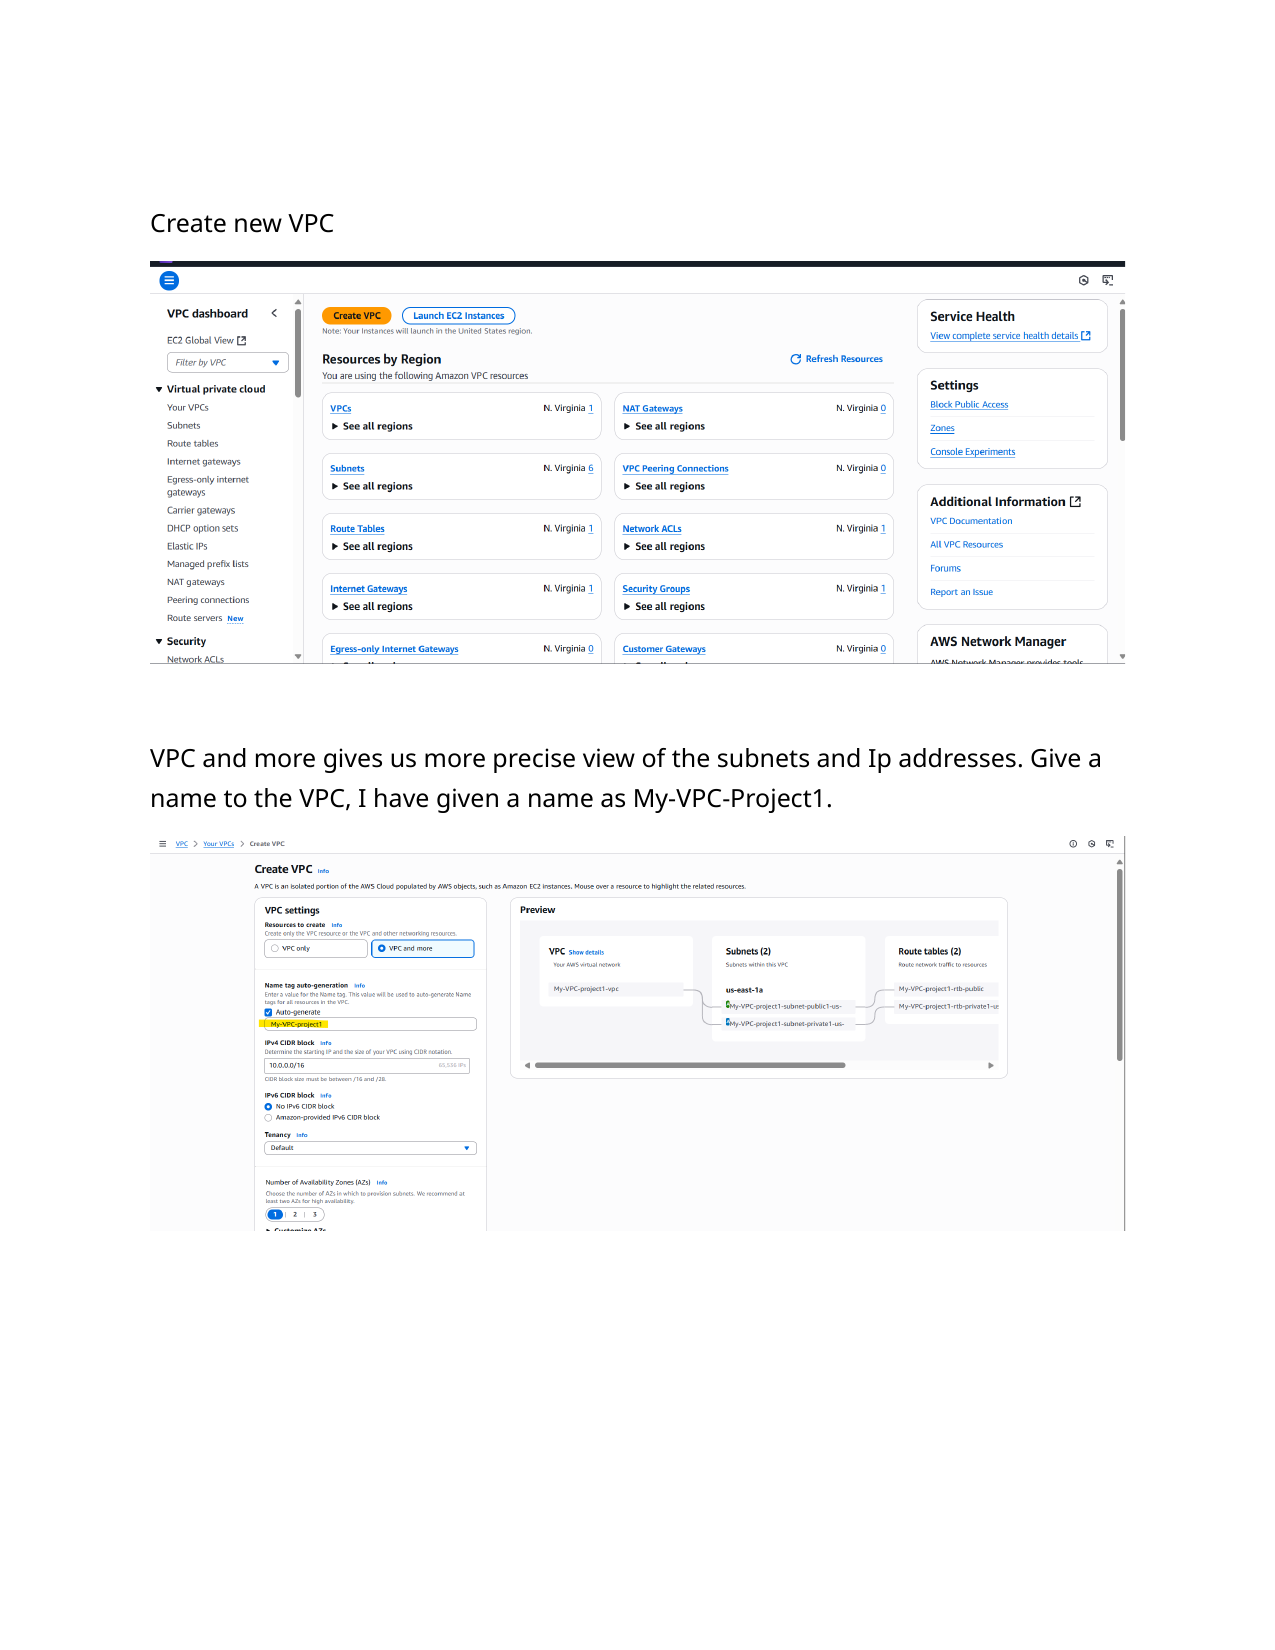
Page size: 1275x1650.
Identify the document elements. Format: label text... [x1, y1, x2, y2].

picture [150, 836, 1125, 1231]
text VPC and more gives us more precise view of the subnets and Ip addresses. Give a name to the VPC, I have given a name as My-VPC-Project1. [150, 741, 1125, 814]
text Create new VPC [150, 206, 1125, 240]
picture [150, 261, 1125, 664]
